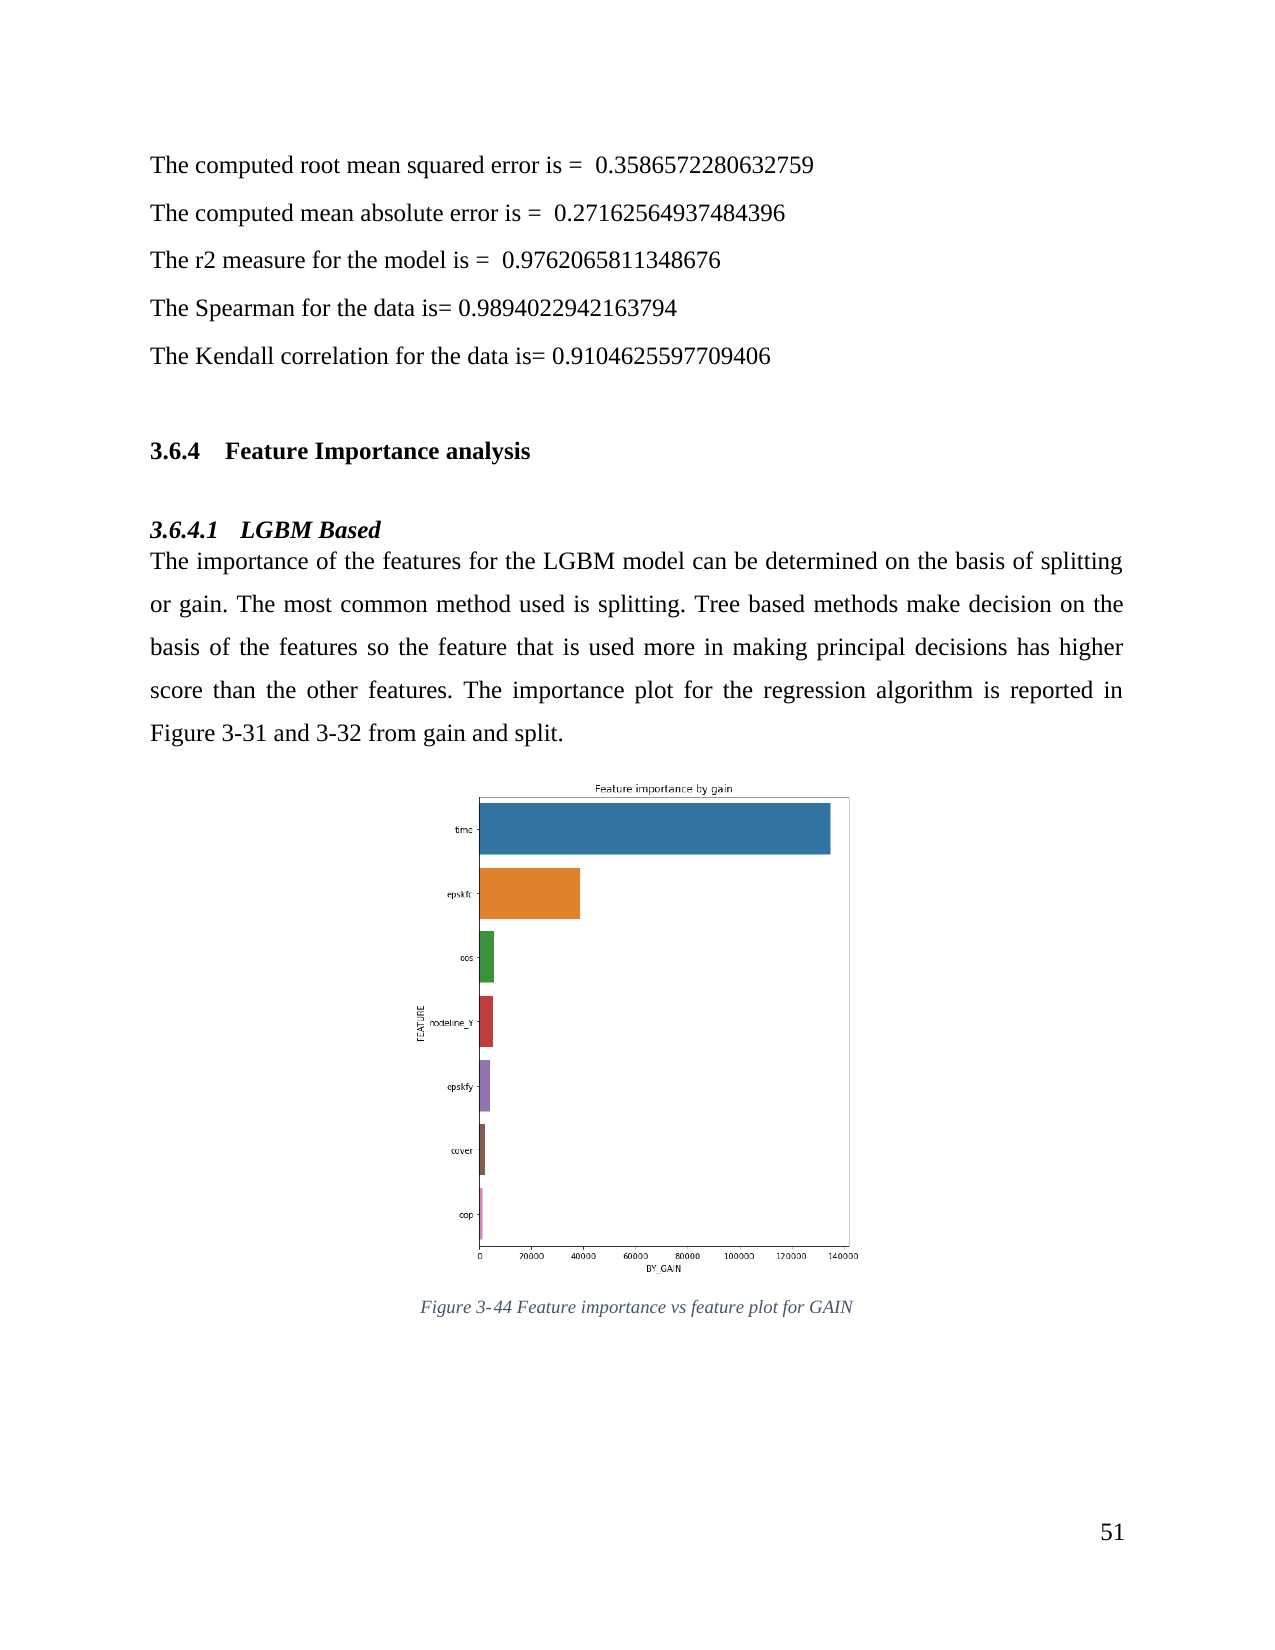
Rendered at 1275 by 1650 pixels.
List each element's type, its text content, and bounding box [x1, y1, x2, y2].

subtitle Feature Importance analysis [150, 436, 1125, 465]
text The Kendall correlation for the data is= 0.9104625597709406 [150, 341, 1125, 369]
text The computed mean absolute error is = 0.27162564937484396 [150, 198, 1125, 226]
picture [411, 778, 864, 1278]
text The computed root mean squared error is = 0.3586572280632759 [150, 150, 1125, 179]
text The r2 measure for the model is = 0.9762065811348676 [150, 245, 1125, 274]
text The Spearman for the data is= 0.9894022942163794 [150, 293, 1125, 322]
subtitle LGBM Based [150, 515, 1125, 544]
text The importance of the features for the LGBM model can be determined on the basis of splitting or gain. The most common method used is splitting. Tree based methods make decision on the basis of the features so the feature that is used more in making principal decisions has higher score than the other features. The importance plot for the regression algorithm is reported in Figure 3-31 and 3-32 from gain and split. [150, 546, 1125, 747]
